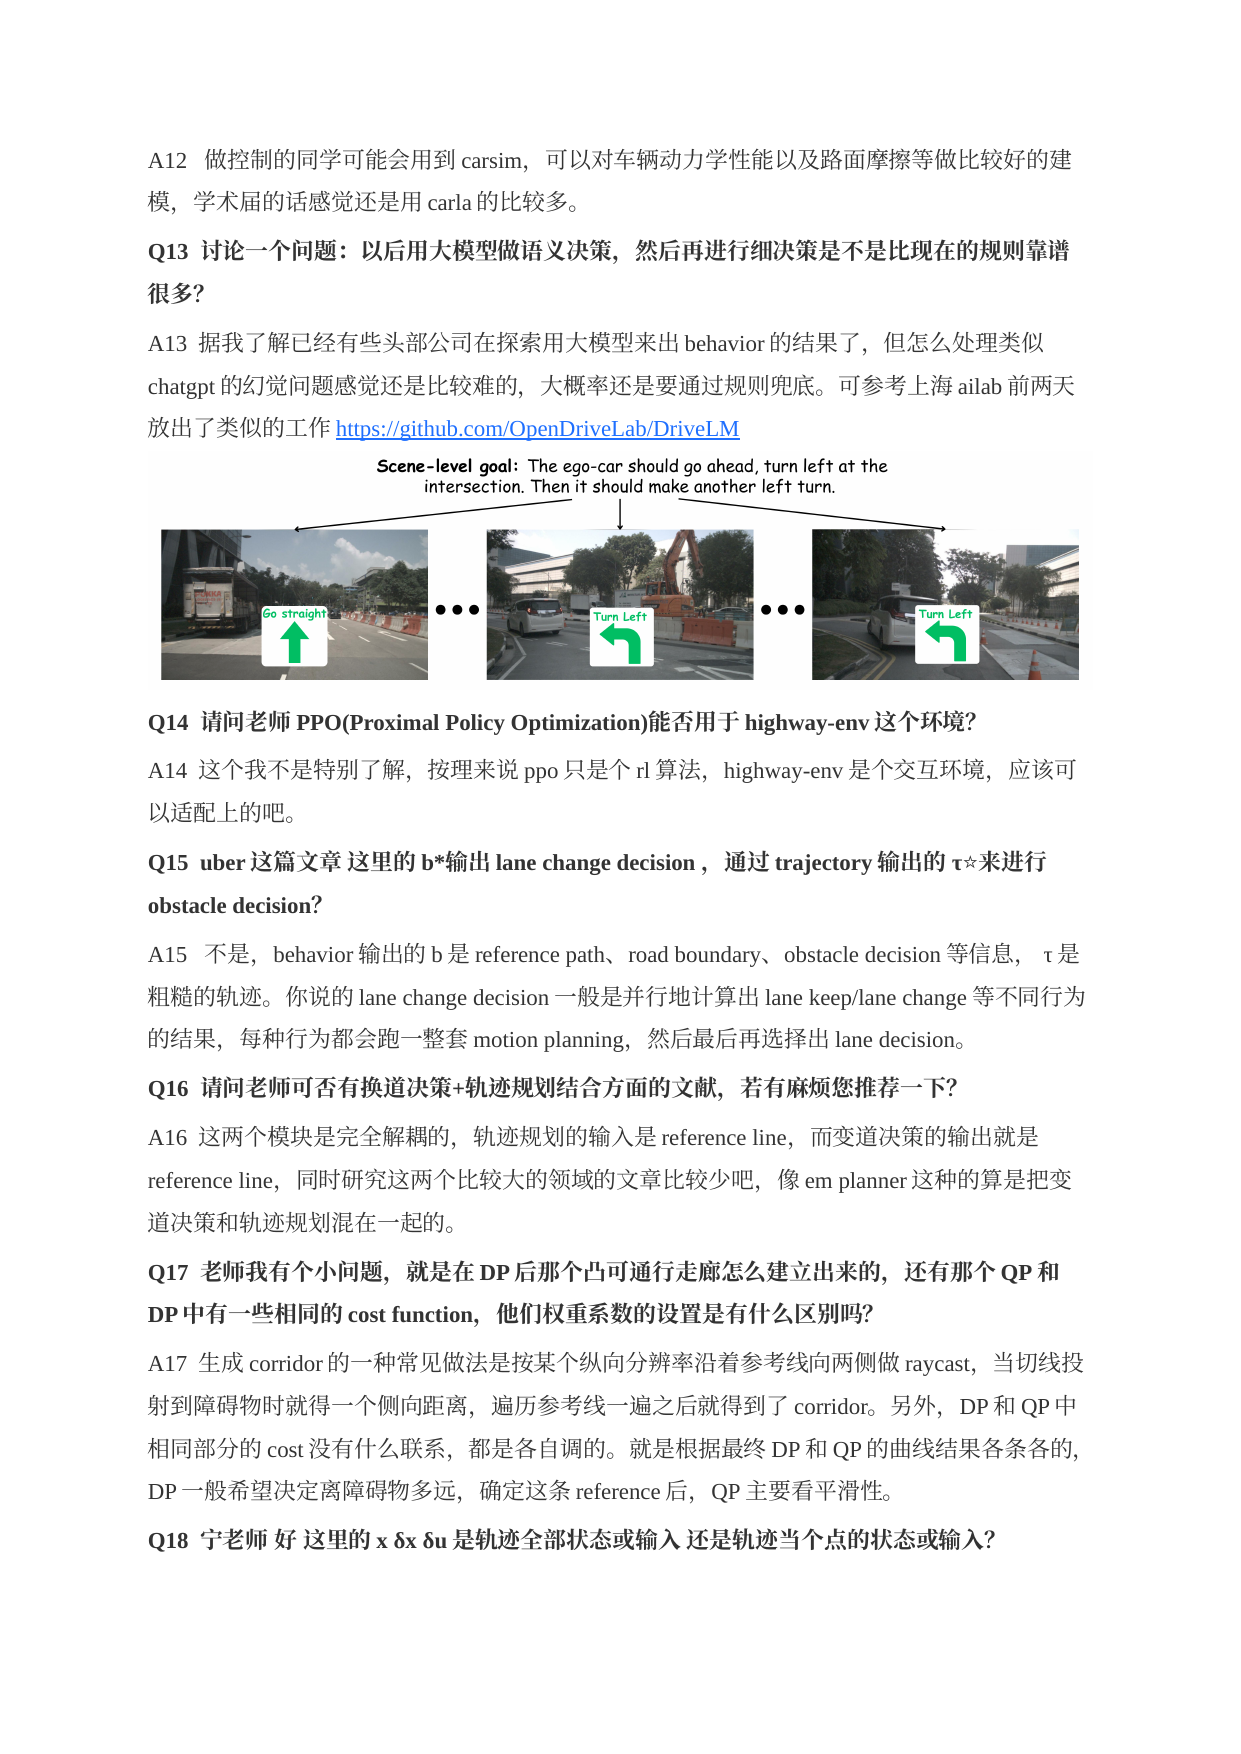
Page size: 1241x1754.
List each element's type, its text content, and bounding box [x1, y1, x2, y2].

picture [147, 451, 1093, 690]
list A14 这个我不是特别了解，按理来说ppo只是个rl算法，highway-env是个交互环境，应该可以适配上的吧。 [148, 753, 1093, 828]
list Q16 请问老师可否有换道决策+轨迹规划结合方面的文献，若有麻烦您推荐一下？ [148, 1070, 1093, 1103]
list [148, 1522, 1093, 1555]
list Q13 讨论一个问题：以后用大模型做语义决策，然后再进行细决策是不是比现在的规则靠谱很多？ [148, 233, 1093, 309]
list A16 这两个模块是完全解耦的，轨迹规划的输入是reference line，而变道决策的输出就是reference line，同时研究这两个比较大的领域的文章比较少吧，像em planner这种的算是把变道决策和轨迹规划混在一起的。 [148, 1119, 1093, 1238]
list Q14 请问老师PPO(Proximal Policy Optimization)能否用于highway-env这个环境？ [148, 704, 1093, 737]
list Q15 uber这篇文章 这里的b*输出lane change decision ，通过trajectory输出的 τ⭐来进行obstacle decision？ [148, 844, 1093, 920]
list A15 不是，behavior输出的b是reference path、road boundary、obstacle decision等信息， τ是粗糙的轨迹。你说的lane change decision一般是并行地计算出lane keep/lane change等不同行为的结果，每种行为都会跑一整套motion planning，然后最后再选择出lane decision。 [148, 936, 1093, 1054]
list Q17 老师我有个小问题，就是在DP后那个凸可通行走廊怎么建立出来的，还有那个QP和DP中有一些相同的cost function，他们权重系数的设置是有什么区别吗？ [148, 1254, 1093, 1329]
list A17 生成corridor的一种常见做法是按某个纵向分辨率沿着参考线向两侧做raycast，当切线投射到障碍物时就得一个侧向距离，遍历参考线一遍之后就得到了corridor。另外，DP和QP中相同部分的cost没有什么联系，都是各自调的。就是根据最终DP和QP的曲线结果各条各的，DP一般希望决定离障碍物多远，确定这条reference后，QP主要看平滑性。 [148, 1345, 1093, 1506]
list A12 做控制的同学可能会用到carsim，可以对车辆动力学性能以及路面摩擦等做比较好的建模，学术届的话感觉还是用carla的比较多。 [148, 142, 1093, 217]
list A13 据我了解已经有些头部公司在探索用大模型来出behavior的结果了，但怎么处理类似chatgpt的幻觉问题感觉还是比较难的，大概率还是要通过规则兜底。可参考上海ailab前两天放出了类似的工作https://github.com/OpenDriveLab/DriveLM [148, 325, 1093, 451]
